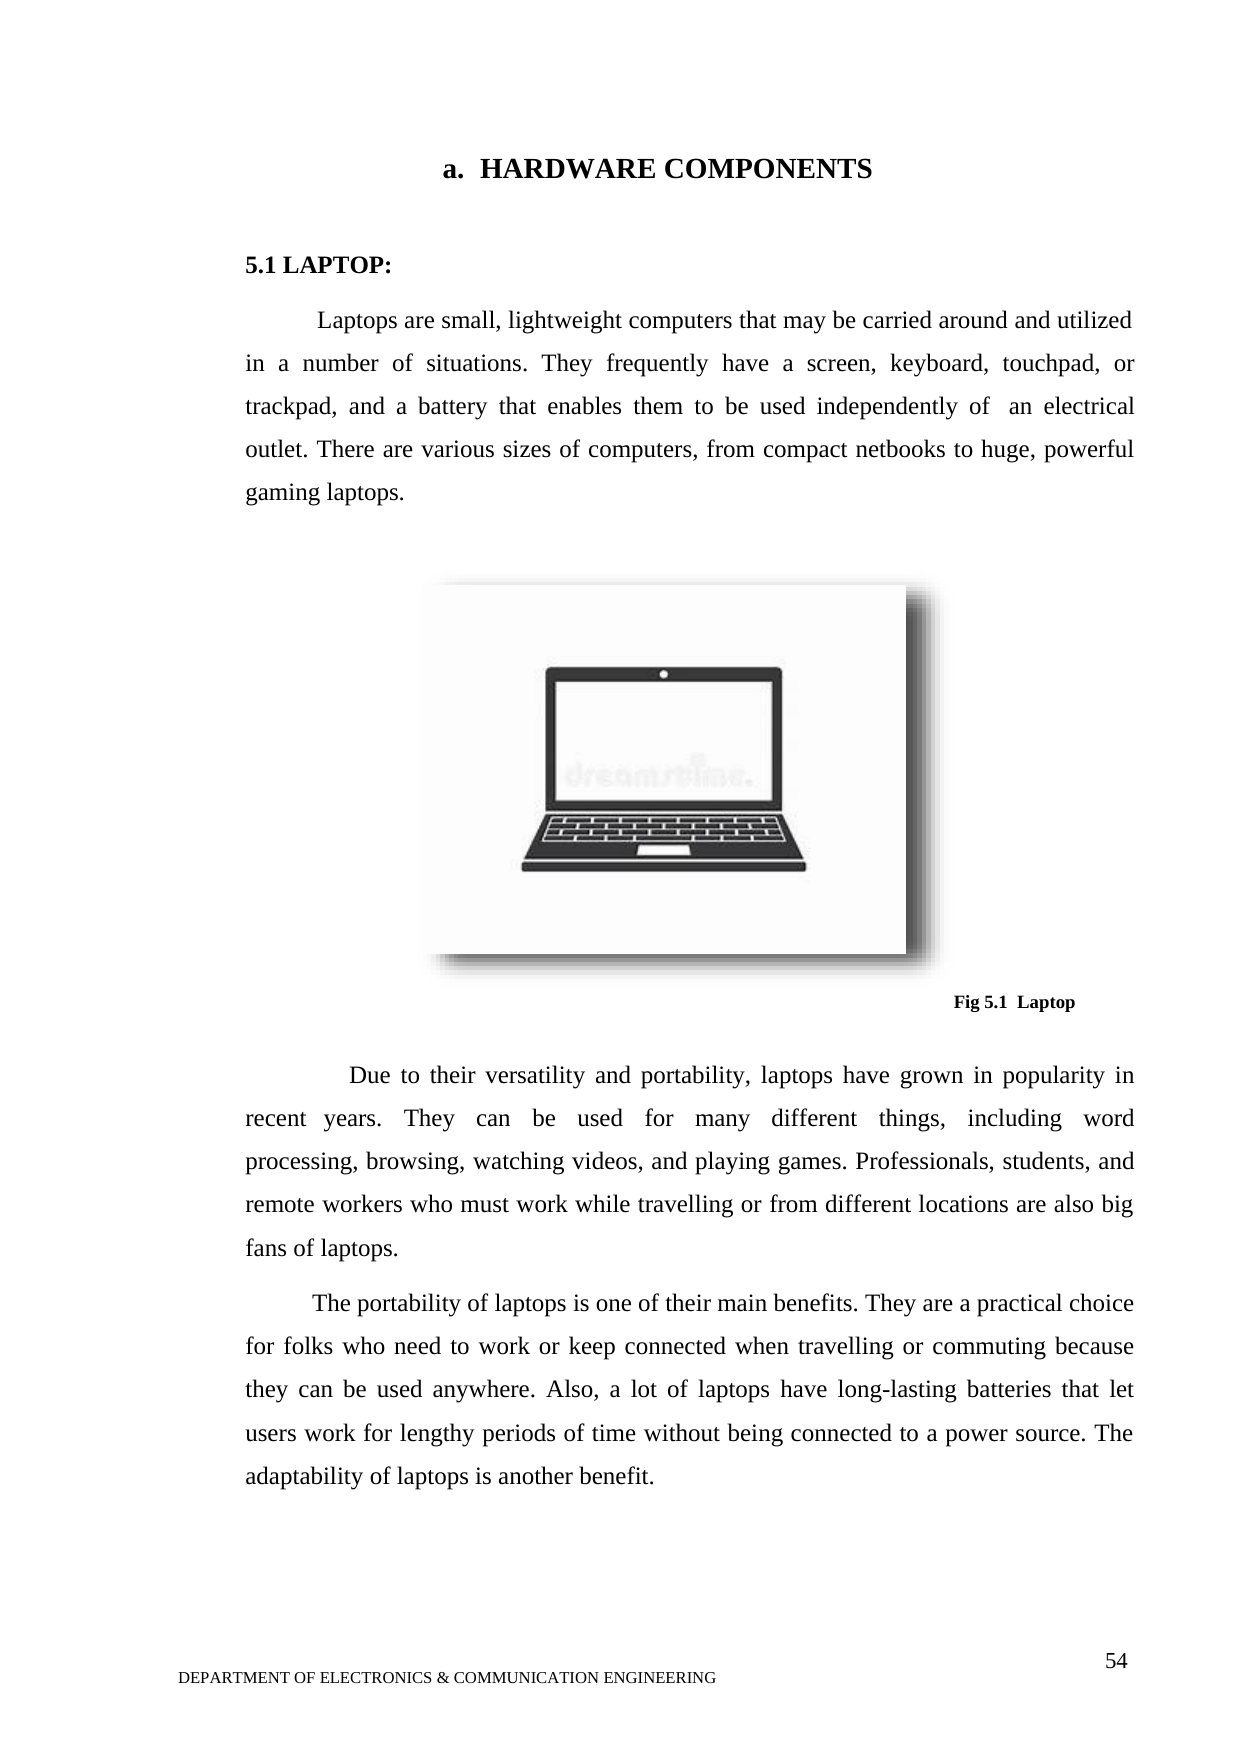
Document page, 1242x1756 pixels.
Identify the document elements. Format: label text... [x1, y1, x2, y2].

text The portability of laptops is one of their main benefits. They are a practical choice for folks who need to work or keep connected when travelling or commuting because they can be used anywhere. Also, a lot of laptops have long-lasting batteries that let users work for lengthy periods of time without being connected to a power source. The adaptability of laptops is another benefit. [245, 1288, 1135, 1489]
picture [418, 570, 954, 988]
text Laptops are small, lightweight computers that may be carried around and utilized in a number of situations. They frequently have a screen, keyboard, touchpad, or trackpad, and a battery that enables them to be used independently of an electrical outlet. There are various sizes of computers, from compact netbooks to huge, powerful gaming laptops. [245, 305, 1135, 506]
text 5.1 LAPTOP: [225, 250, 1164, 279]
text Due to their versatility and portability, laptops have grown in popularity in recent years. They can be used for many different things, including word processing, browsing, watching videos, and playing games. Professionals, students, and remote workers who must work while travelling or from different locations are also big fans of laptops. [245, 1060, 1135, 1261]
list HARDWARE COMPONENTS [442, 151, 1164, 185]
text Fig 5.1 Laptop [249, 991, 1133, 1013]
